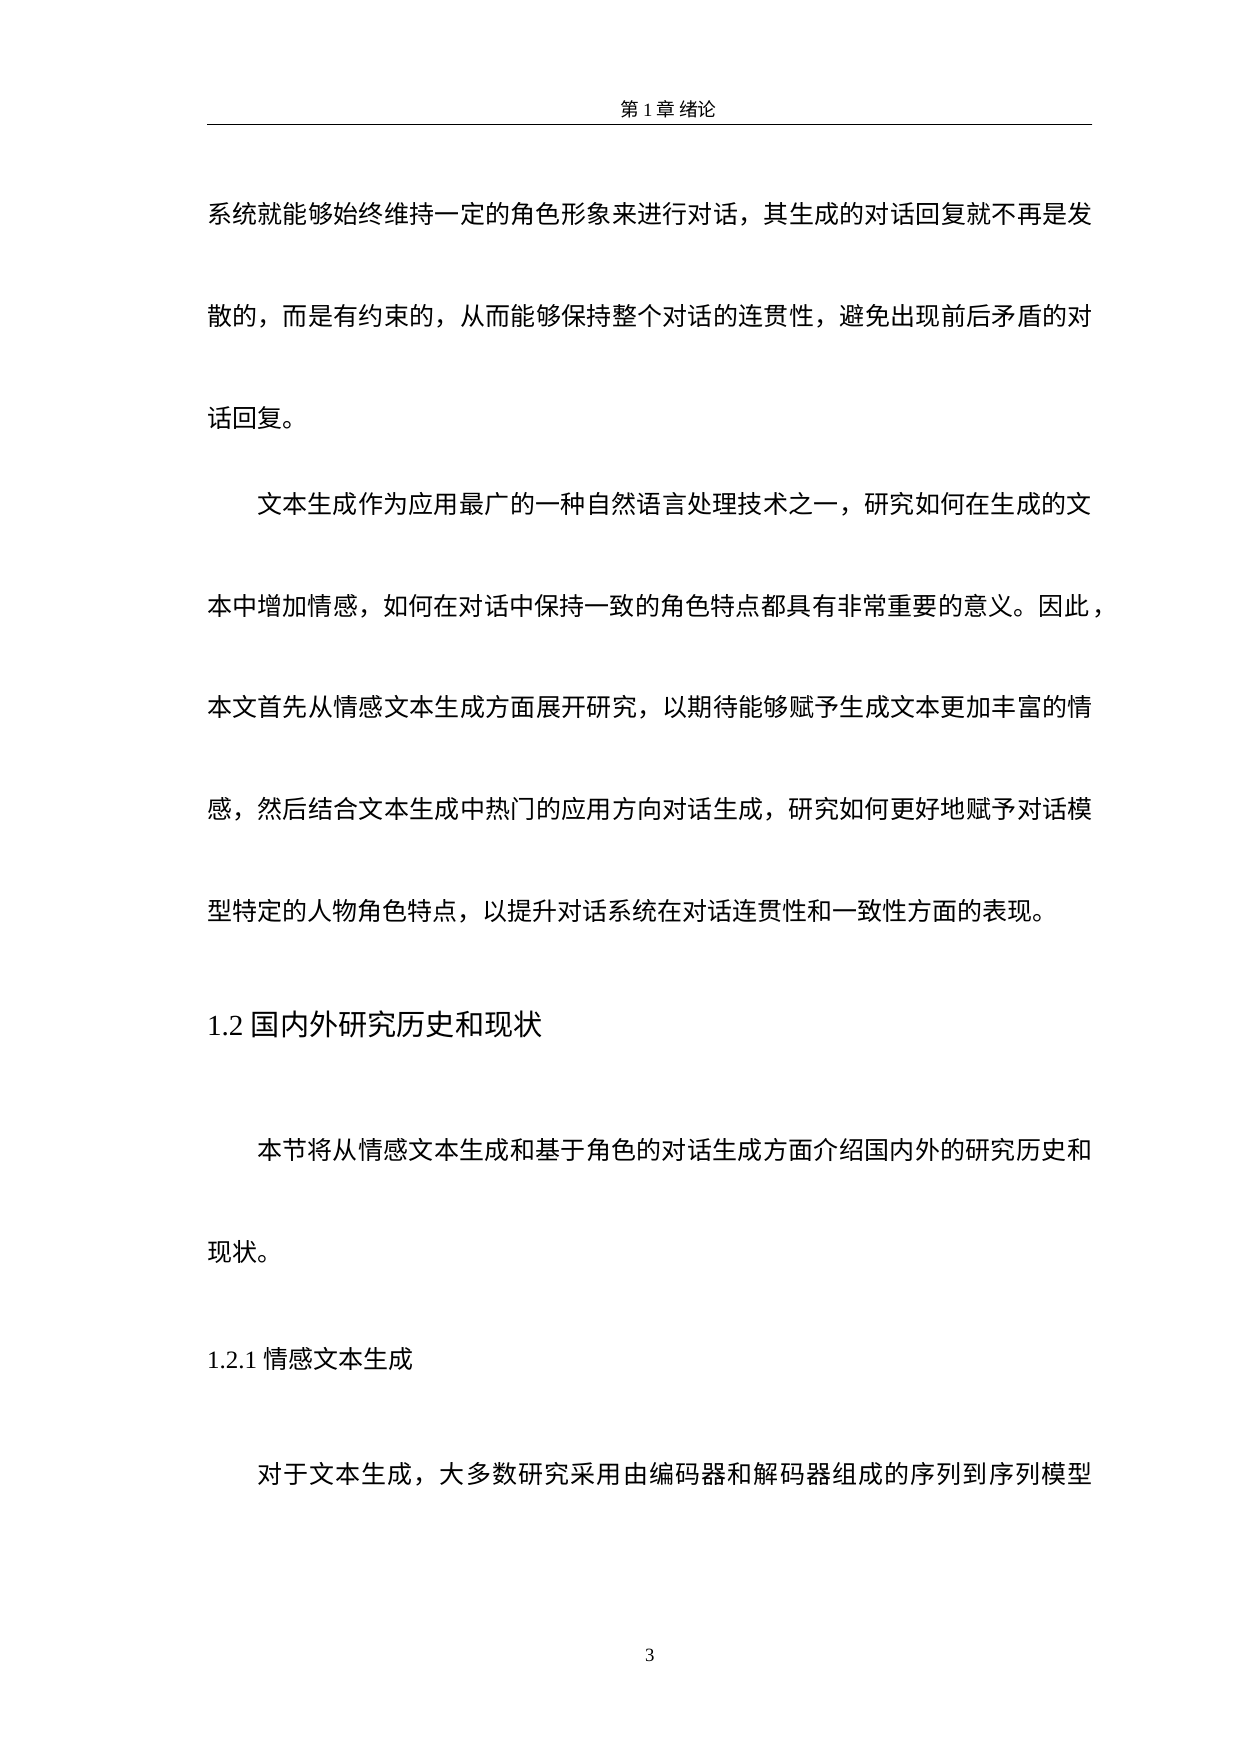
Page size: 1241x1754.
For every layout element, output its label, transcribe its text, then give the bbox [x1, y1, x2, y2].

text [207, 1439, 1092, 1507]
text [207, 178, 1092, 450]
text 1.2.1 情感文本生成 [207, 1323, 1092, 1391]
text 1.2 国内外研究历史和现状 [207, 989, 1092, 1057]
text 本节将从情感文本生成和基于角色的对话生成方面介绍国内外的研究历史和现状。 [207, 1115, 1092, 1284]
text 文本生成作为应用最广的一种自然语言处理技术之一，研究如何在生成的文本中增加情感，如何在对话中保持一致的角色特点都具有非常重要的意义。因此，本文首先从情感文本生成方面展开研究，以期待能够赋予生成文本更加丰富的情感，然后结合文本生成中热门的应用方向对话生成，研究如何更好地赋予对话模型特定的人物角色特点，以提升对话系统在对话连贯性和一致性方面的表现。 [207, 468, 1092, 944]
